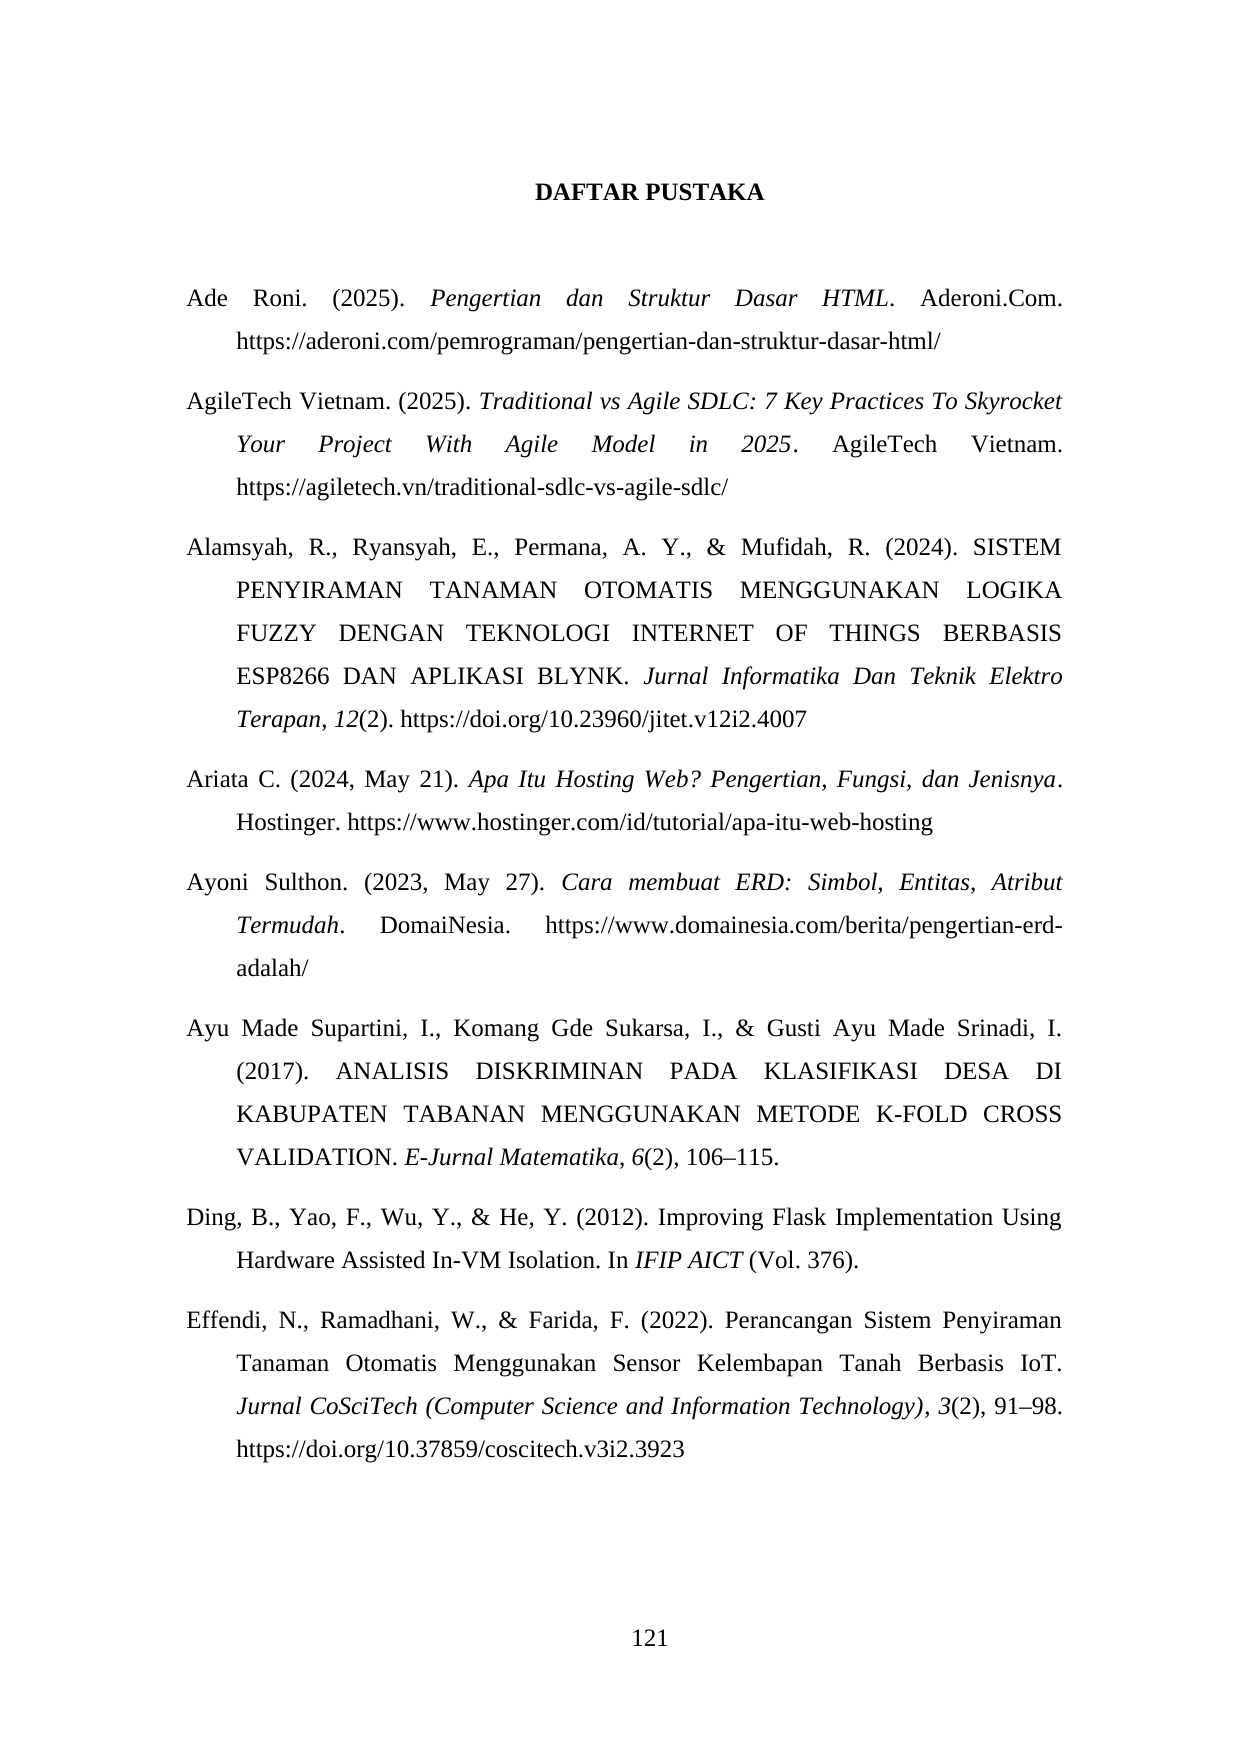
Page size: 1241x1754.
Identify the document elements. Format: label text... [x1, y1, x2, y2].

subtitle DAFTAR PUSTAKA [236, 177, 1063, 206]
